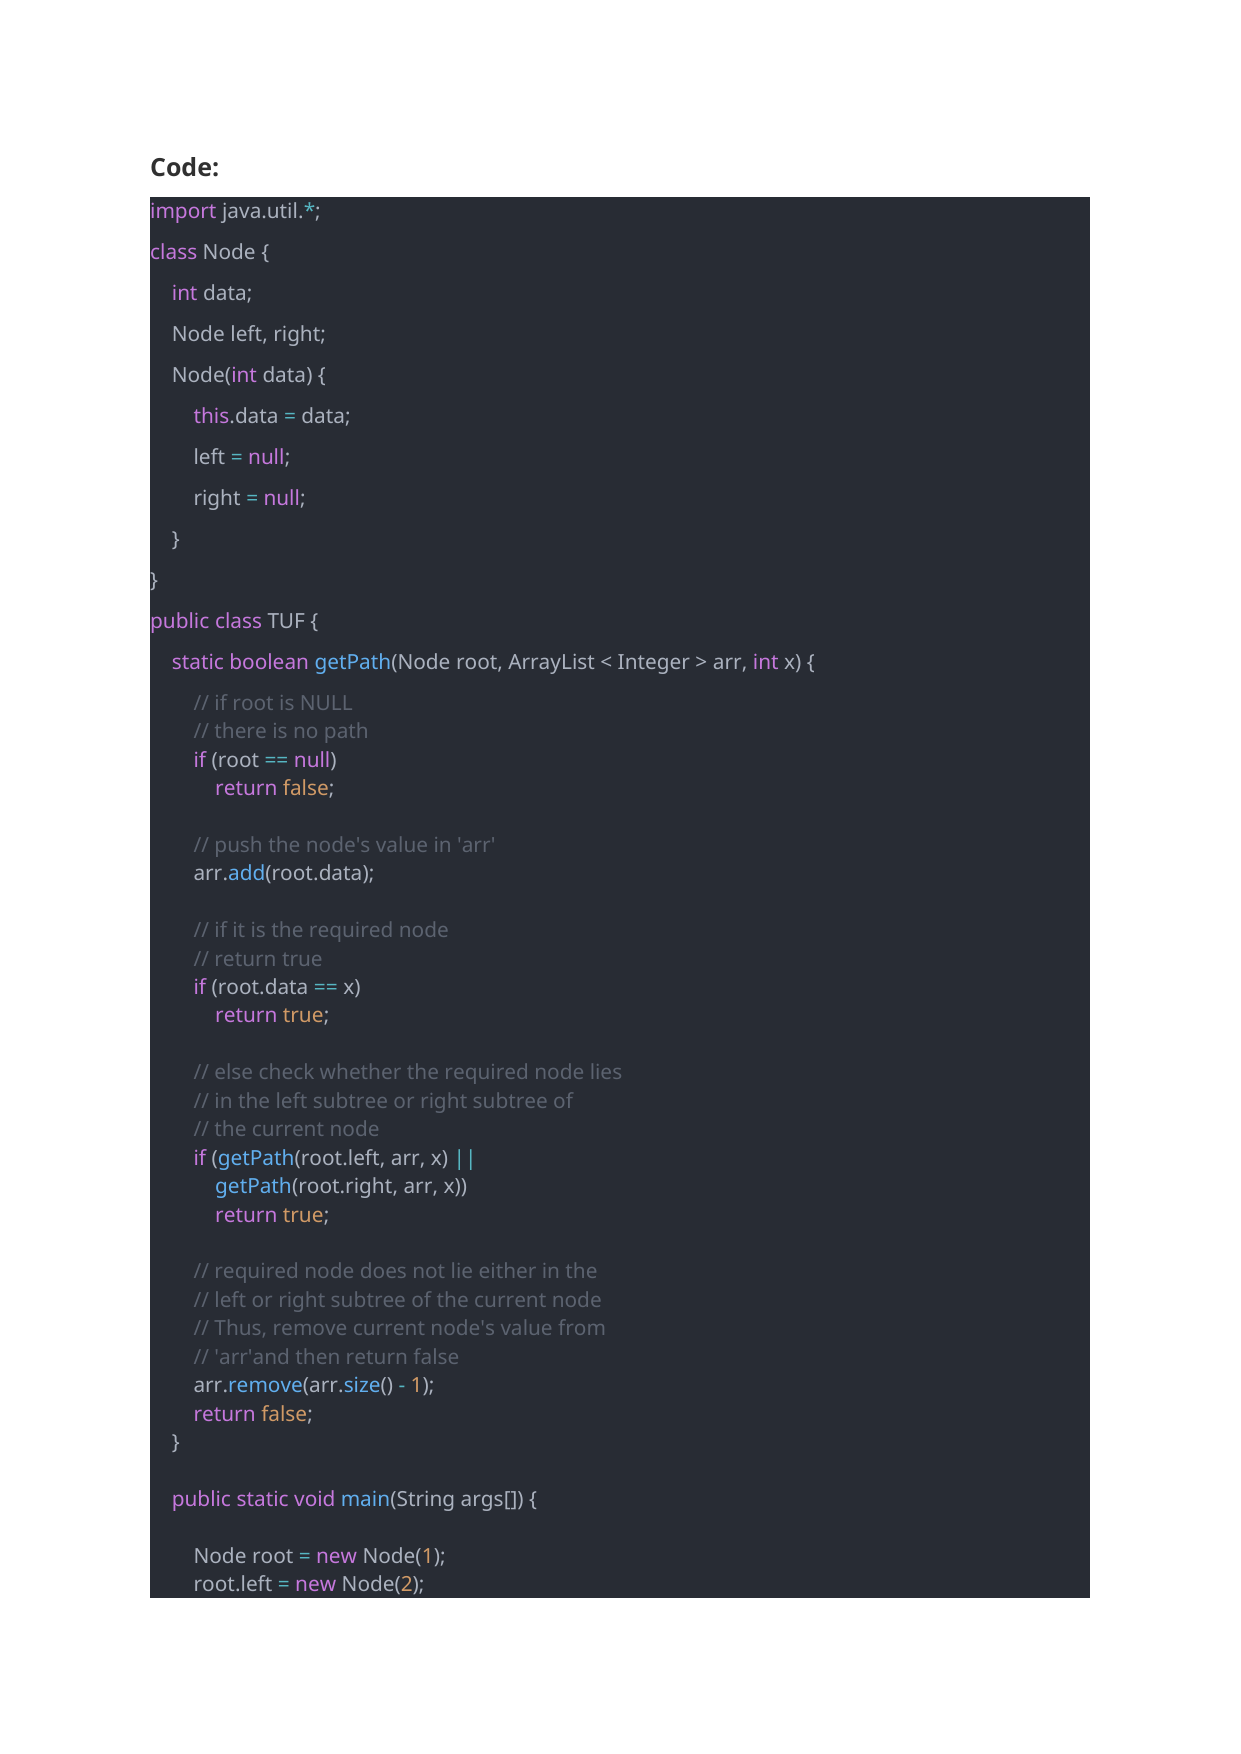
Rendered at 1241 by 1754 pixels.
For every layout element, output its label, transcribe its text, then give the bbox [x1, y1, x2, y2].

text public class TUF { [150, 606, 1090, 634]
text Node(int data) { [150, 360, 1090, 389]
text return true; [150, 1200, 1090, 1228]
text getPath(root.right, arr, x)) [150, 1171, 1090, 1200]
text } [150, 1427, 1090, 1456]
text // Thus, remove current node's value from [150, 1313, 1090, 1342]
text // 'arr'and then return false [150, 1342, 1090, 1370]
text arr.remove(arr.size() - 1); [150, 1370, 1090, 1399]
text class Node { [150, 237, 1090, 266]
text if (root.data == x) [150, 972, 1090, 1001]
text // there is no path [150, 716, 1090, 745]
text static boolean getPath(Node root, ArrayList < Integer > arr, int x) { [150, 647, 1090, 675]
text root.left = new Node(2); [150, 1569, 1090, 1598]
text import java.util.*; [150, 197, 1090, 225]
text if (root == null) [150, 745, 1090, 773]
text Node left, right; [150, 319, 1090, 348]
text // if it is the required node [150, 915, 1090, 944]
text arr.add(root.data); [150, 858, 1090, 887]
text return false; [150, 773, 1090, 802]
text // required node does not lie either in the [150, 1257, 1090, 1285]
text // the current node [150, 1114, 1090, 1143]
text right = null; [150, 483, 1090, 512]
text left = null; [150, 442, 1090, 471]
text Node root = new Node(1); [150, 1541, 1090, 1569]
text this.data = data; [150, 401, 1090, 430]
text // else check whether the required node lies [150, 1057, 1090, 1086]
text // return true [150, 944, 1090, 972]
text } [150, 565, 1090, 593]
text // left or right subtree of the current node [150, 1285, 1090, 1313]
text Code: [150, 150, 1090, 184]
text // push the node's value in 'arr' [150, 830, 1090, 858]
text public static void main(String args[]) { [150, 1484, 1090, 1512]
text return true; [150, 1001, 1090, 1029]
text } [150, 524, 1090, 552]
text int data; [150, 278, 1090, 307]
text // in the left subtree or right subtree of [150, 1086, 1090, 1114]
text if (getPath(root.left, arr, x) || [150, 1143, 1090, 1171]
text return false; [150, 1399, 1090, 1427]
text // if root is NULL [150, 688, 1090, 716]
